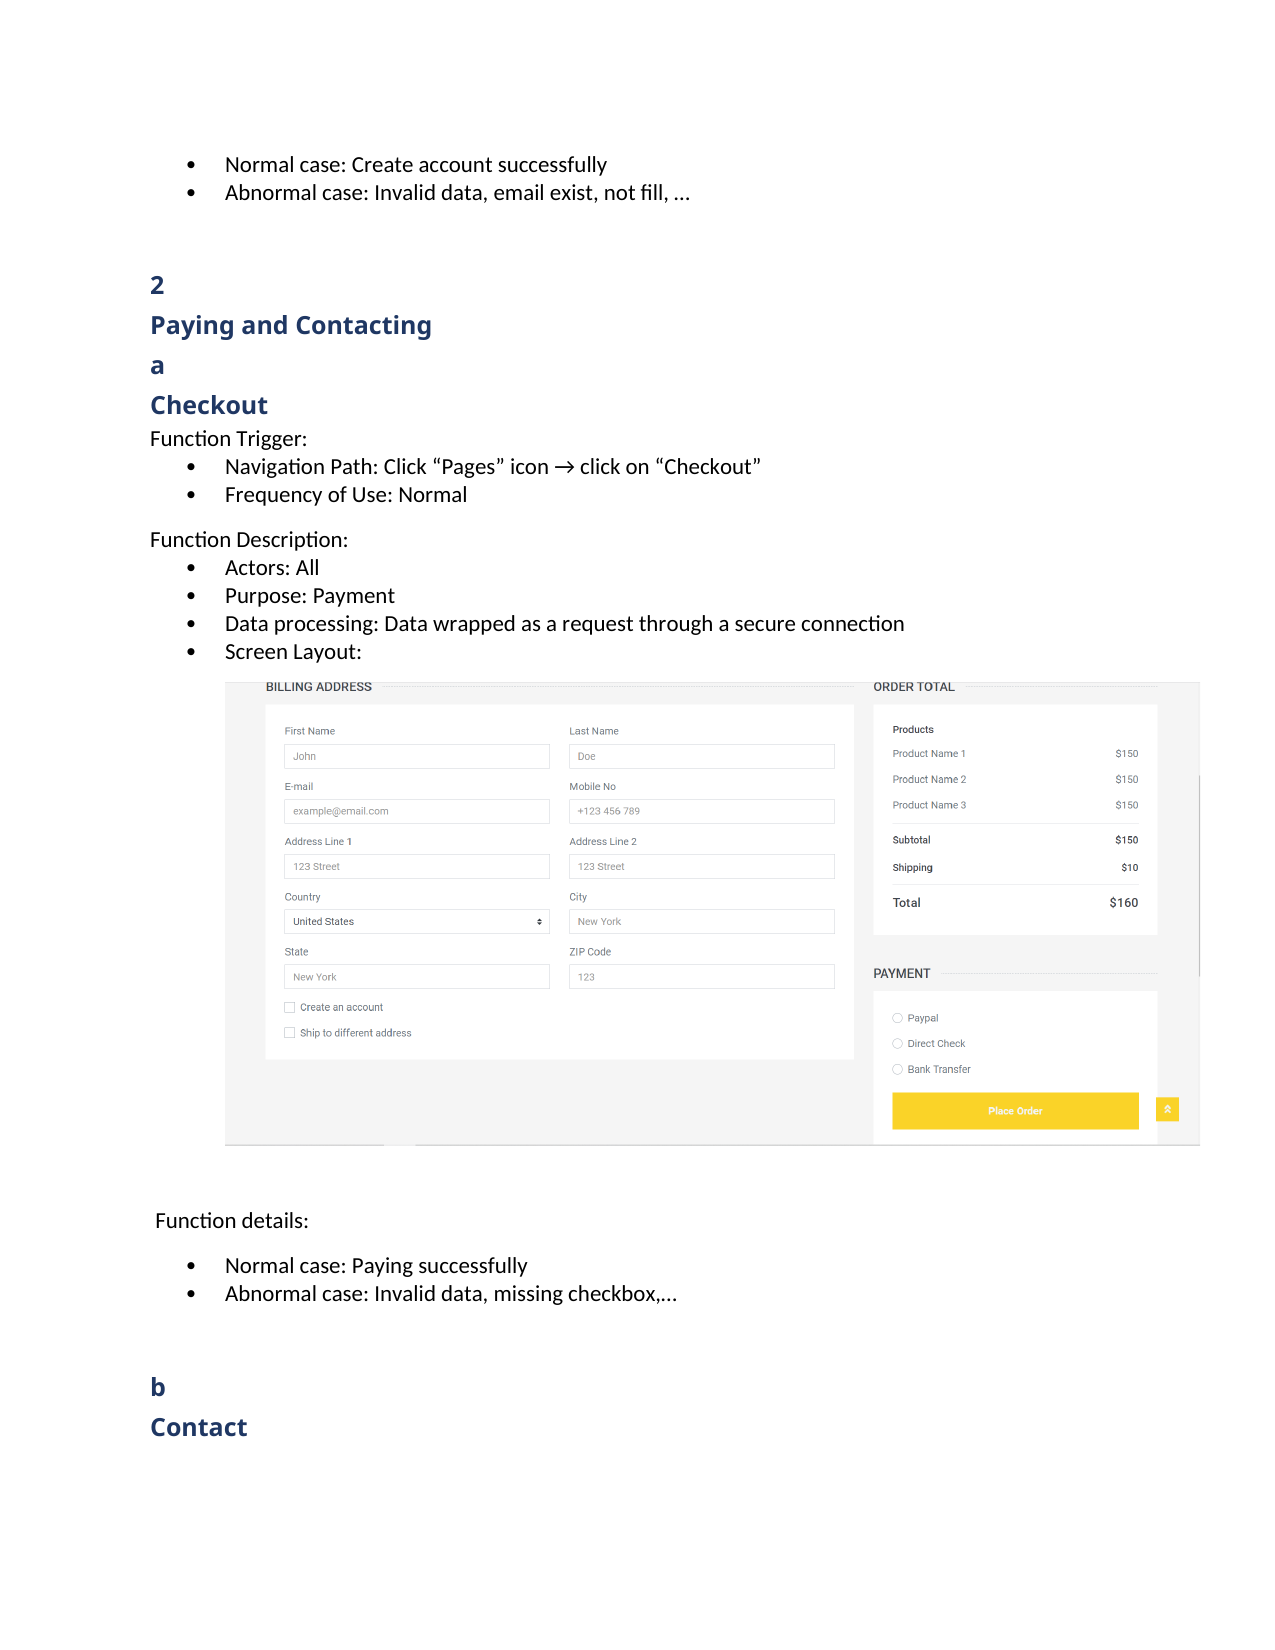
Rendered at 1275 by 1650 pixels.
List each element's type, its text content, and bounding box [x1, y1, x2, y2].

list Normal case: Create account successfully [187, 150, 1125, 178]
list Actors: All [187, 553, 1125, 581]
subtitle b [150, 1369, 1125, 1403]
subtitle Contact [150, 1409, 1125, 1444]
subtitle Checkout [150, 388, 1125, 422]
picture [225, 681, 1200, 1146]
text Function Description: [150, 525, 1125, 553]
list Screen Layout: [187, 637, 1125, 665]
list Abnormal case: Invalid data, missing checkbox,… [187, 1279, 1125, 1307]
subtitle 2 [150, 267, 1125, 301]
list Purpose: Payment [187, 581, 1125, 609]
list Frequency of Use: Normal [187, 480, 1125, 508]
subtitle Paying and Contacting [150, 308, 1125, 342]
list Data processing: Data wrapped as a request through a secure connection [187, 609, 1125, 637]
text Function Trigger: [150, 424, 1125, 452]
subtitle a [150, 348, 1125, 382]
text Function details: [150, 1207, 1125, 1234]
list Normal case: Paying successfully [187, 1251, 1125, 1279]
list Navigation Path: Click “Pages” icon → click on “Checkout” [187, 452, 1125, 480]
list Abnormal case: Invalid data, email exist, not fill, … [187, 178, 1125, 206]
